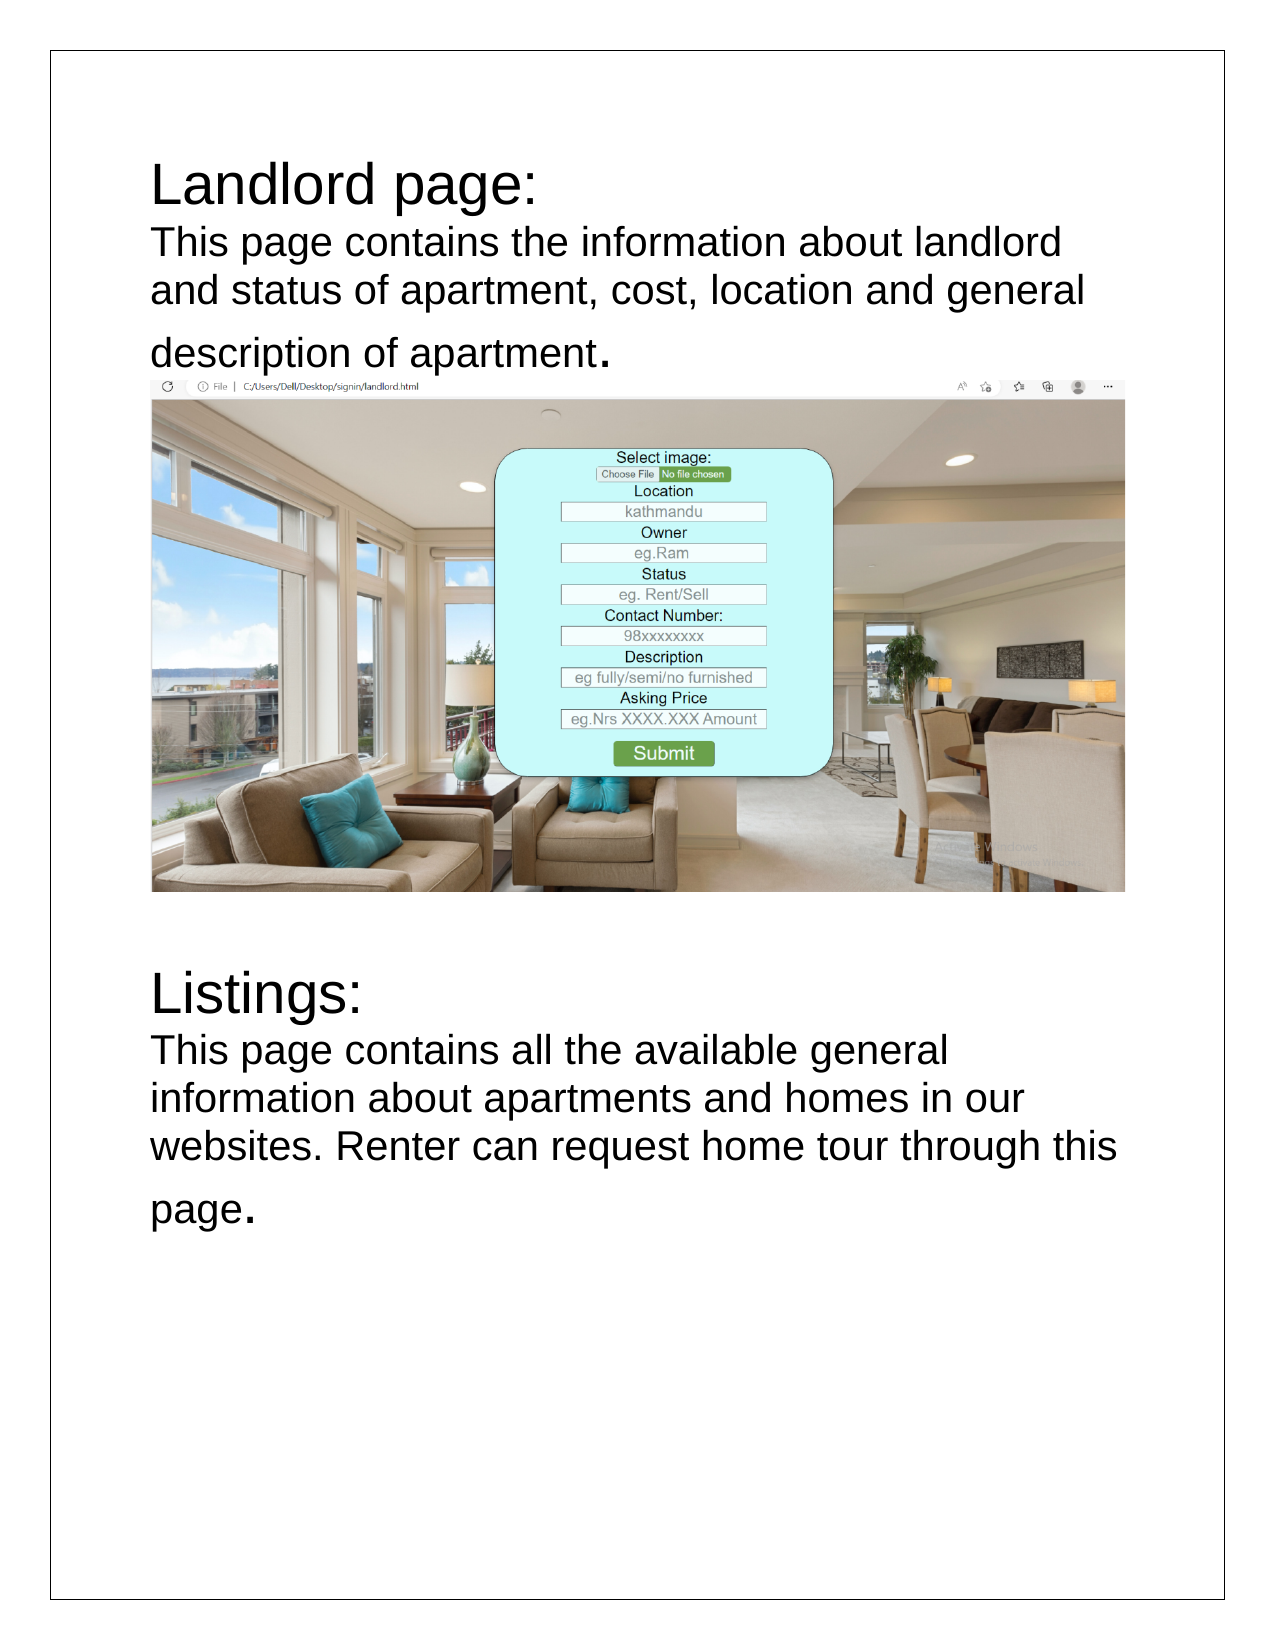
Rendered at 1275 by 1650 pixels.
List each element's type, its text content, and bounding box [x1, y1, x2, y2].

text This page contains the information about landlord and status of apartment, cost, location and general description of apartment. [150, 217, 1125, 380]
text This page contains all the available general information about apartments and homes in our websites. Renter can request home tour through this page. [150, 1026, 1125, 1236]
text Landlord page: [150, 150, 1125, 217]
picture [150, 380, 1125, 892]
text Listings: [150, 958, 1125, 1026]
